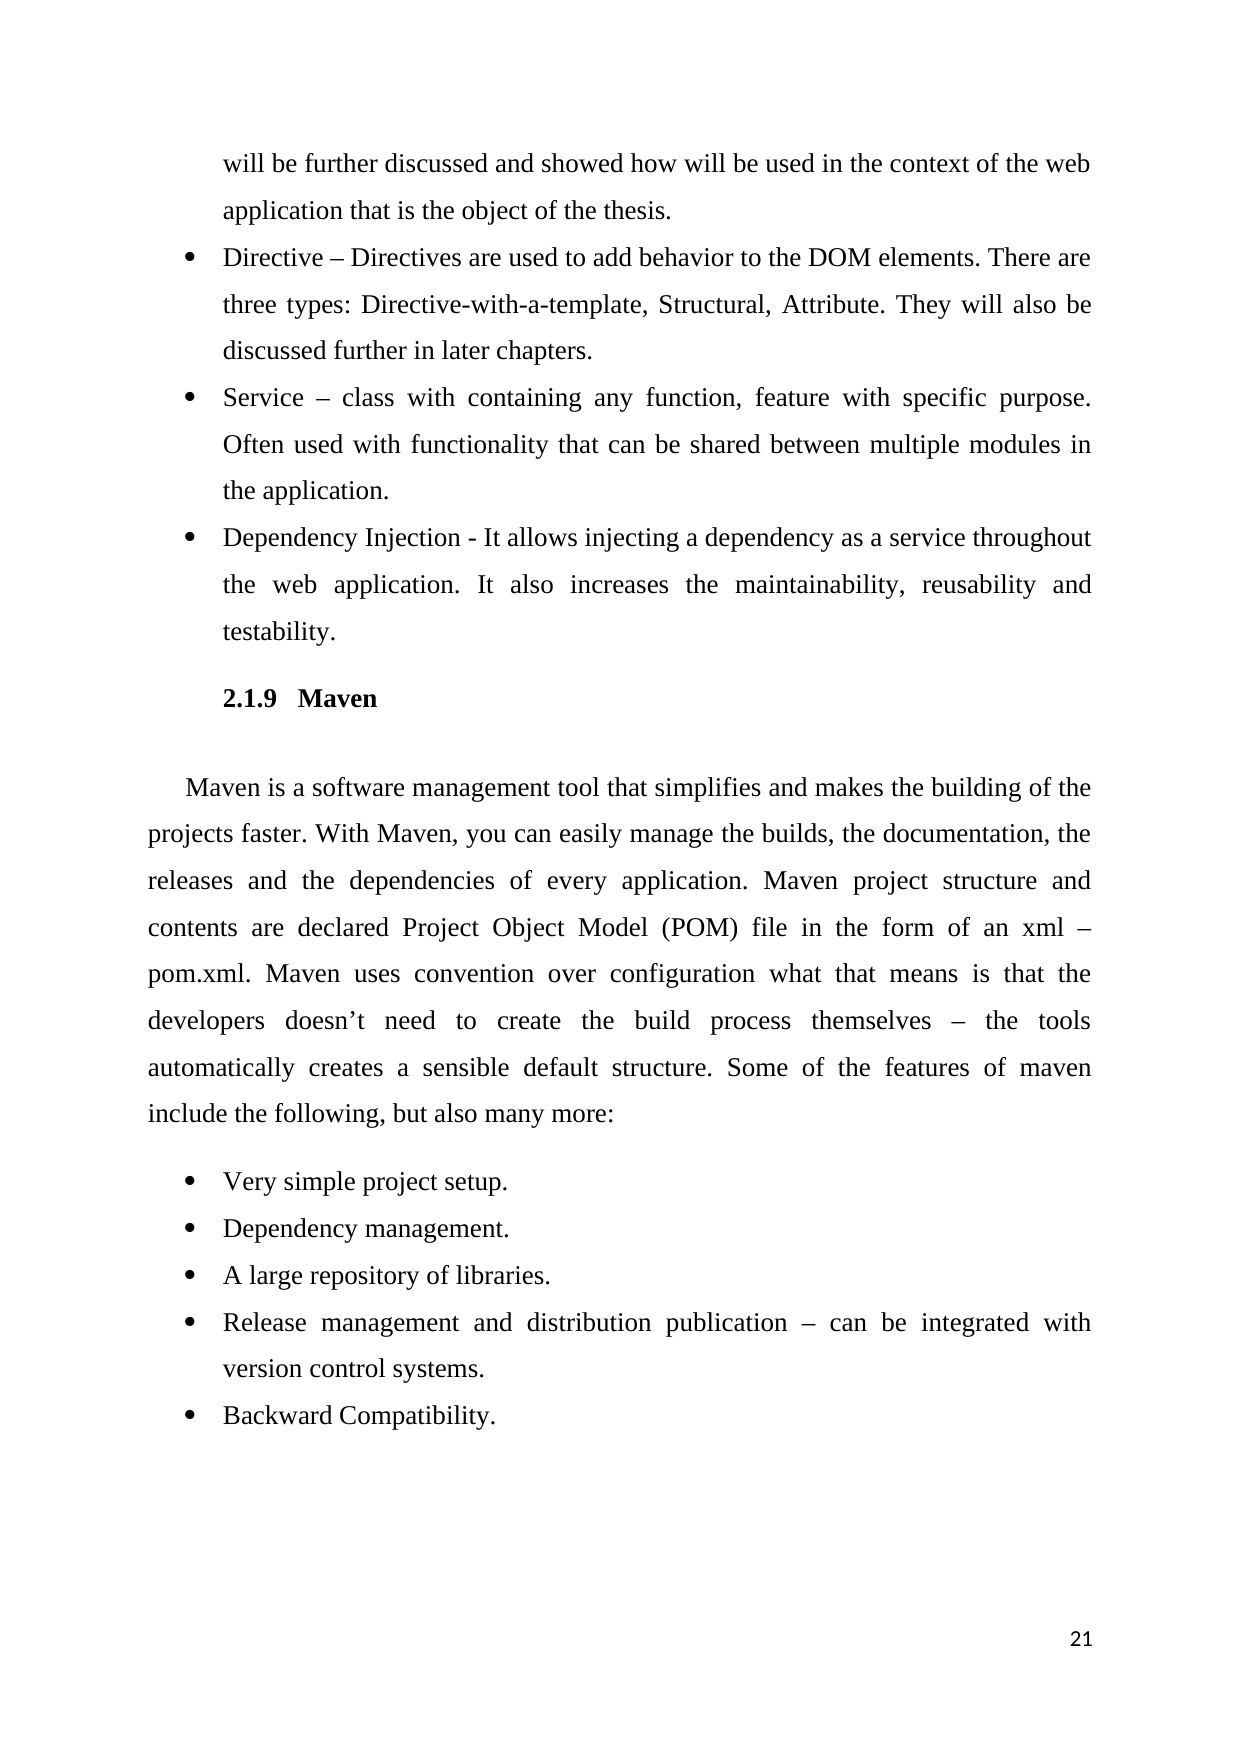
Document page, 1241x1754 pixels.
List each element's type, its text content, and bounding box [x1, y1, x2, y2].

list Very simple project setup. [185, 1165, 1093, 1196]
list Dependency Injection - It allows injecting a dependency as a service throughout the web application. It also increases the maintainability, reusability and testability. [185, 521, 1093, 646]
subtitle Maven [223, 682, 1093, 713]
list Release management and distribution publication – can be integrated with version control systems. [185, 1306, 1093, 1383]
text Maven is a software management tool that simplifies and makes the building of the projects faster. With Maven, you can easily manage the builds, the documentation, the releases and the dependencies of every application. Maven project structure and contents are declared Project Object Model (POM) file in the form of an xml – pom.xml. Maven uses convention over configuration what that means is that the developers doesn’t need to create the build process themselves – the tools automatically creates a sensible default structure. Some of the features of maven include the following, but also many more: [148, 771, 1093, 1129]
list Dependency management. [185, 1212, 1093, 1243]
list Service – class with containing any function, feature with specific purpose. Often used with functionality that can be shared between multiple modules in the application. [185, 381, 1093, 506]
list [185, 148, 1093, 225]
list Directive – Directives are used to add behavior to the DOM elements. There are three types: Directive-with-a-template, Structural, Attribute. They will also be discussed further in later chapters. [185, 241, 1093, 366]
list Backward Compatibility. [185, 1399, 1093, 1430]
list A large repository of libraries. [185, 1259, 1093, 1290]
